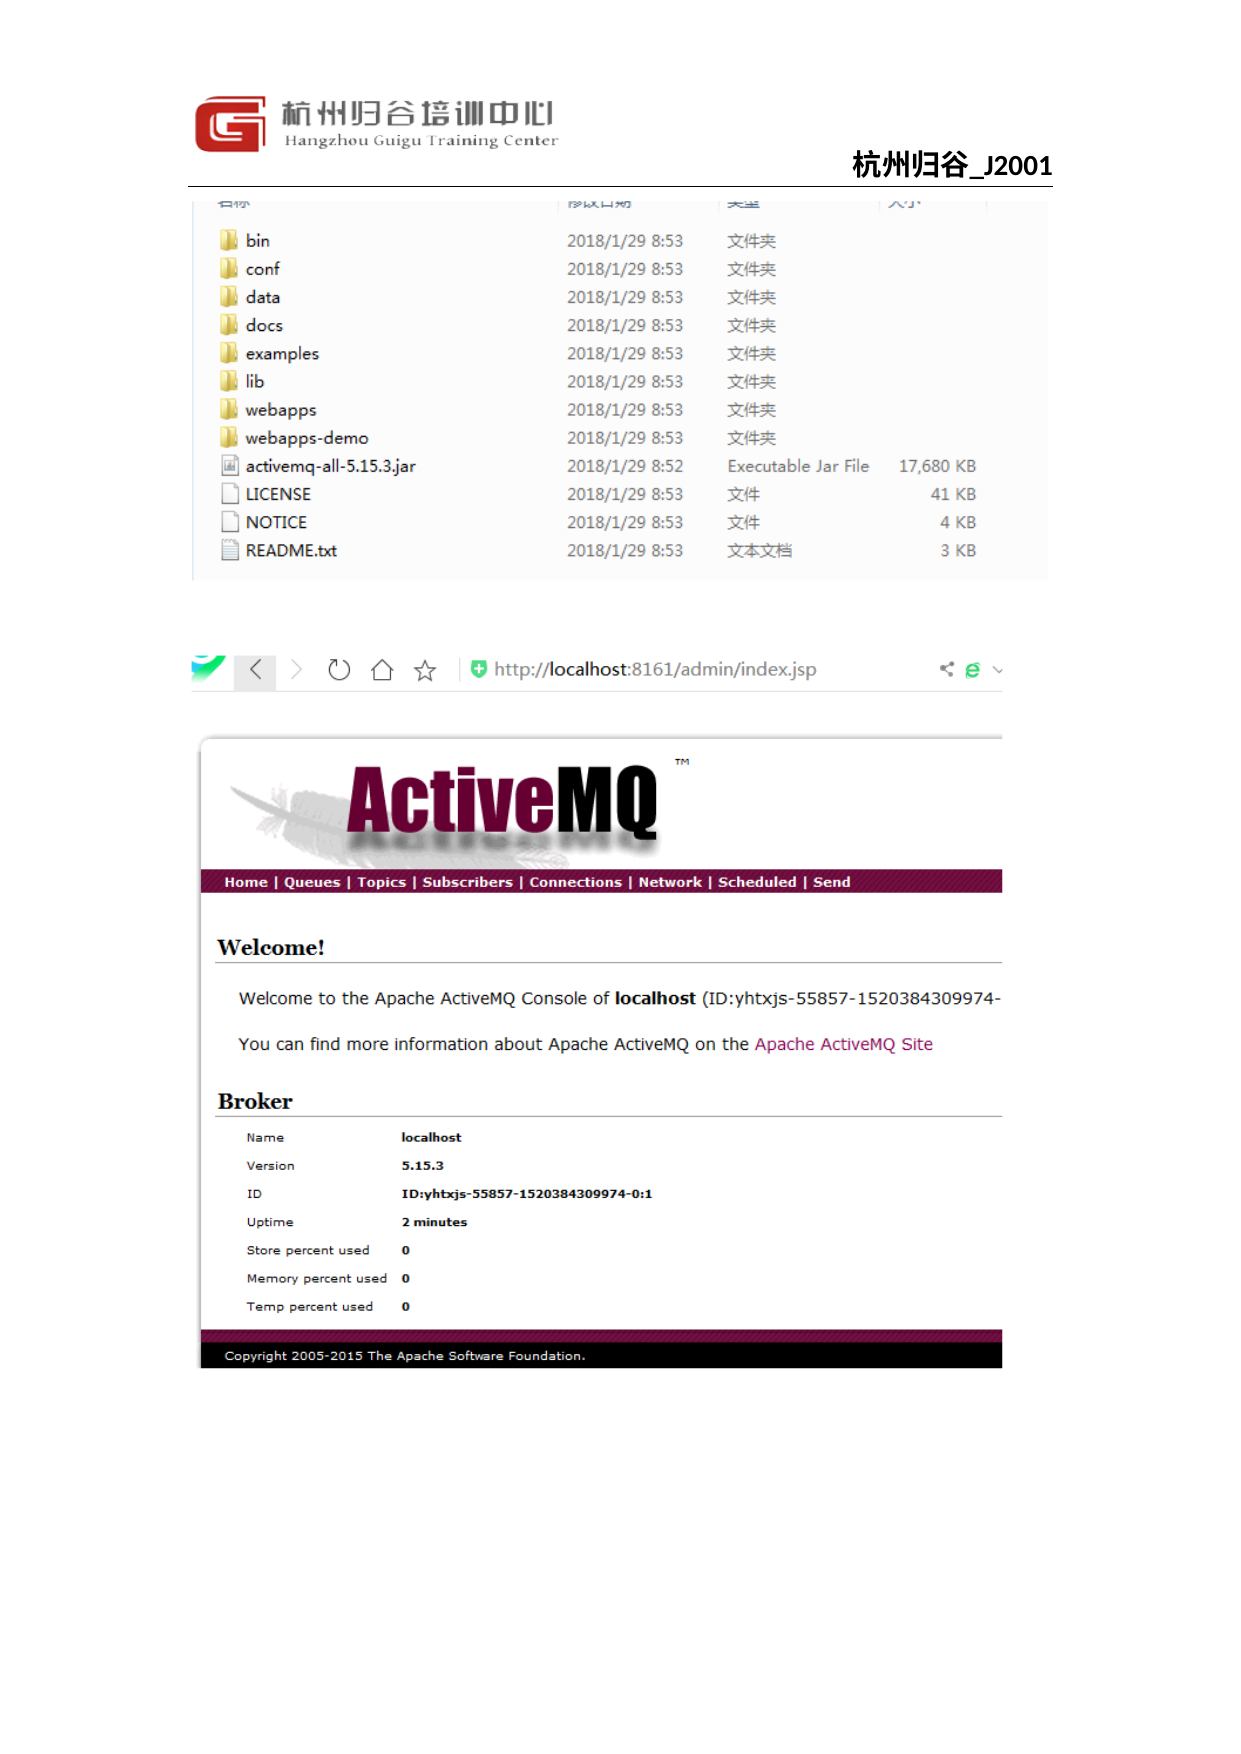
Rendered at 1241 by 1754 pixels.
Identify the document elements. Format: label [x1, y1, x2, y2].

picture [187, 651, 1007, 1373]
picture [187, 88, 604, 176]
picture [187, 196, 1053, 586]
